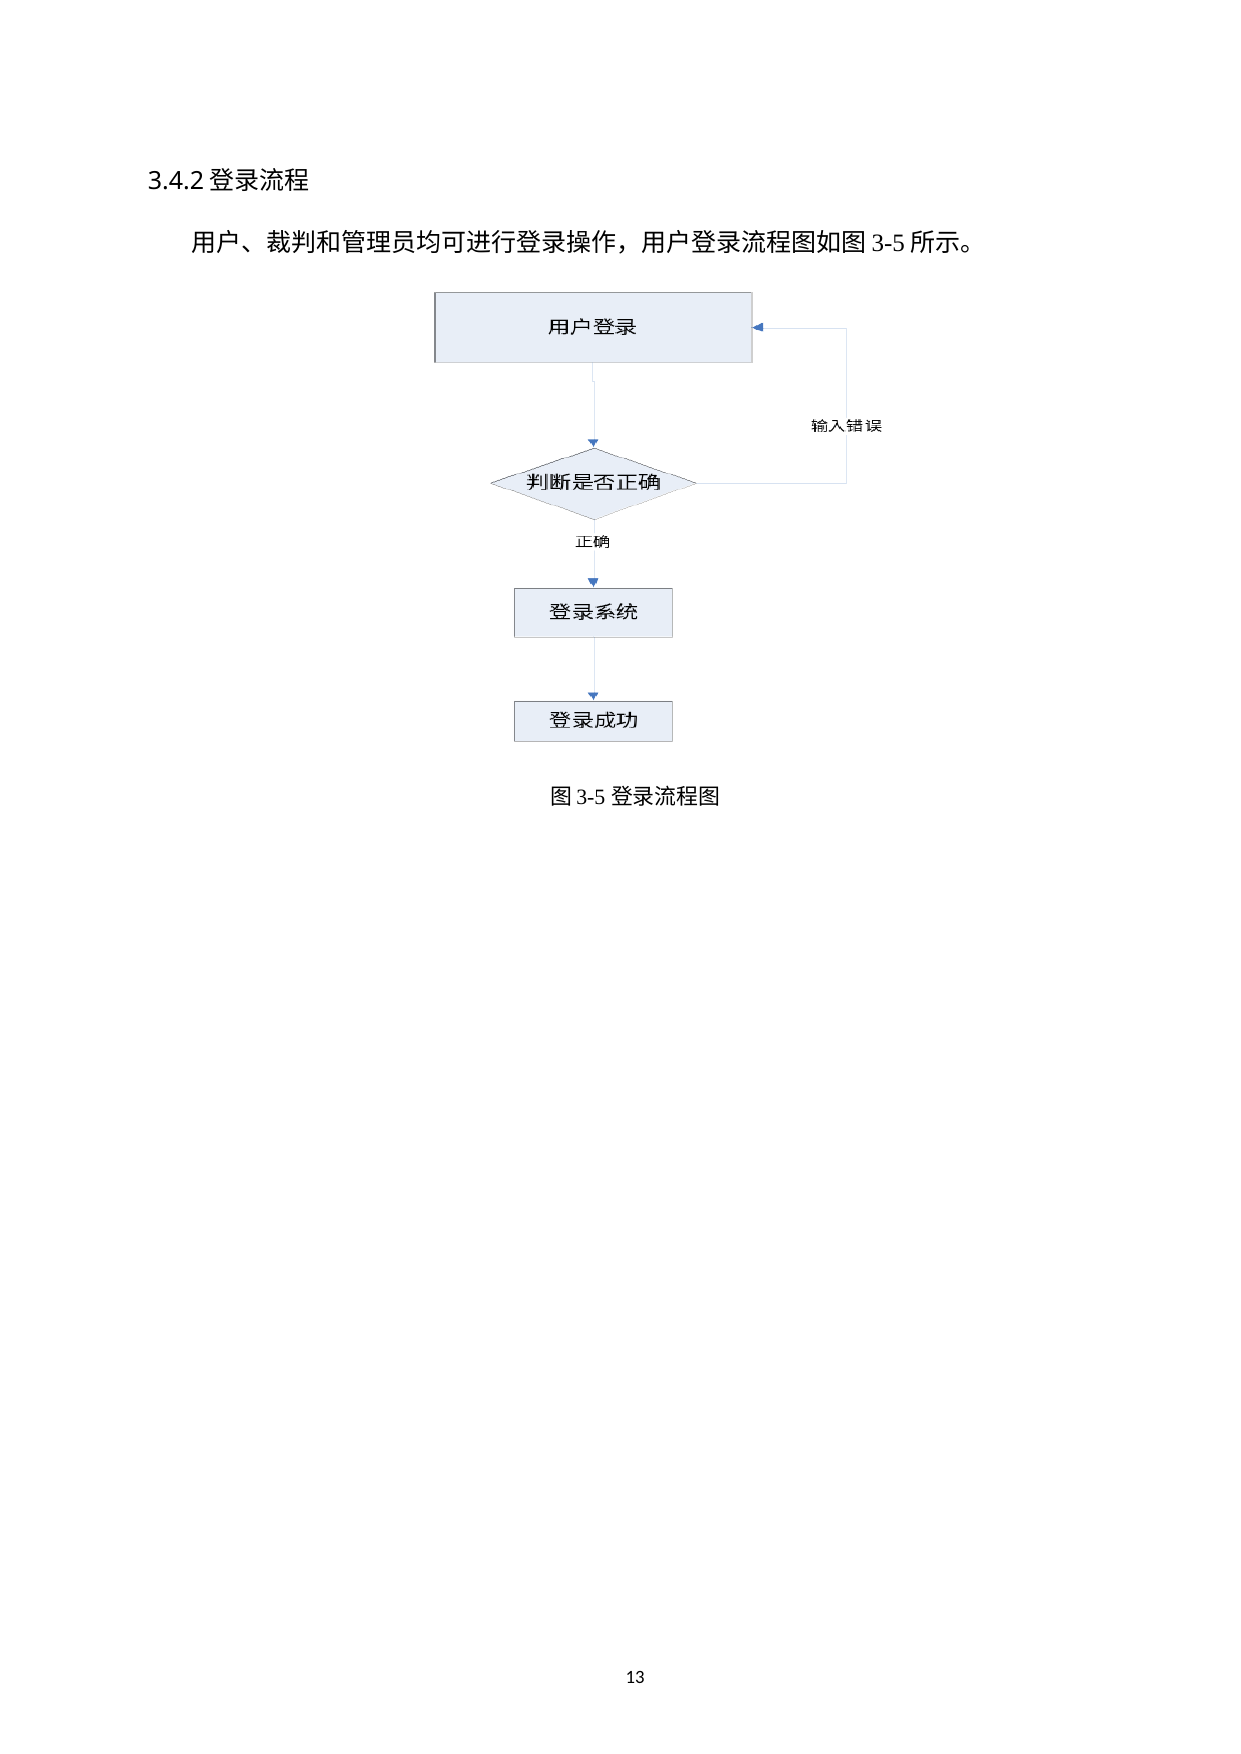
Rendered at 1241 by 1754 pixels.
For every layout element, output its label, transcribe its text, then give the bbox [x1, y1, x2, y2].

text 图3-5 登录流程图 [148, 779, 1122, 811]
subtitle 3.4.2登录流程 [148, 161, 1122, 197]
text 用户、裁判和管理员均可进行登录操作，用户登录流程图如图3-5所示。 [148, 208, 1122, 273]
